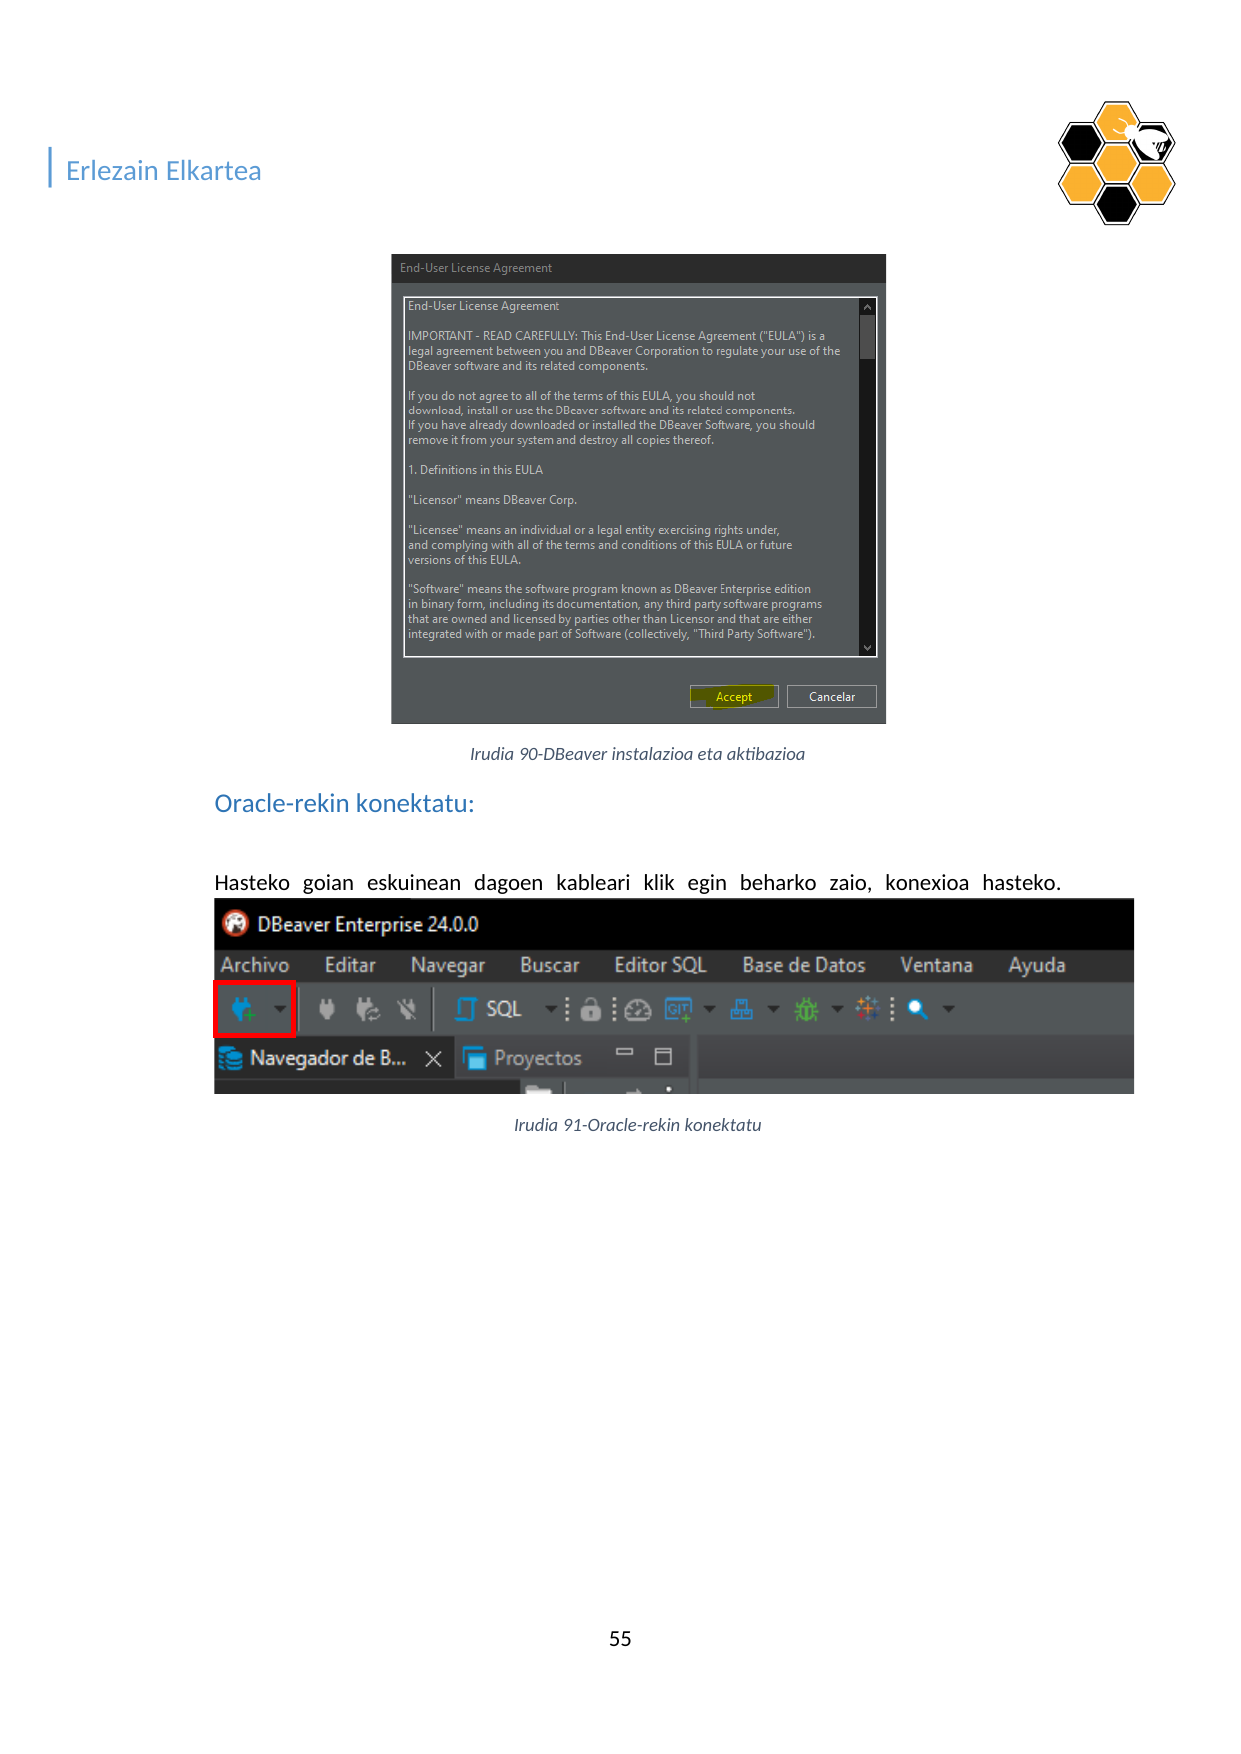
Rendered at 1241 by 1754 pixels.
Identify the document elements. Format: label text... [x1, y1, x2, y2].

subtitle Oracle-rekin konektatu: [214, 786, 1063, 819]
picture [218, 985, 291, 1033]
picture [1045, 101, 1200, 227]
text Irudia 90-DBeaver instalazioa eta aktibazioa [214, 742, 1063, 765]
text Hasteko goian eskuinean dagoen kableari klik egin beharko zaio, konexioa hasteko. [214, 868, 1063, 898]
text Irudia 91-Oracle-rekin konektatu [214, 1113, 1063, 1136]
picture [391, 254, 887, 724]
picture [214, 898, 1135, 1094]
